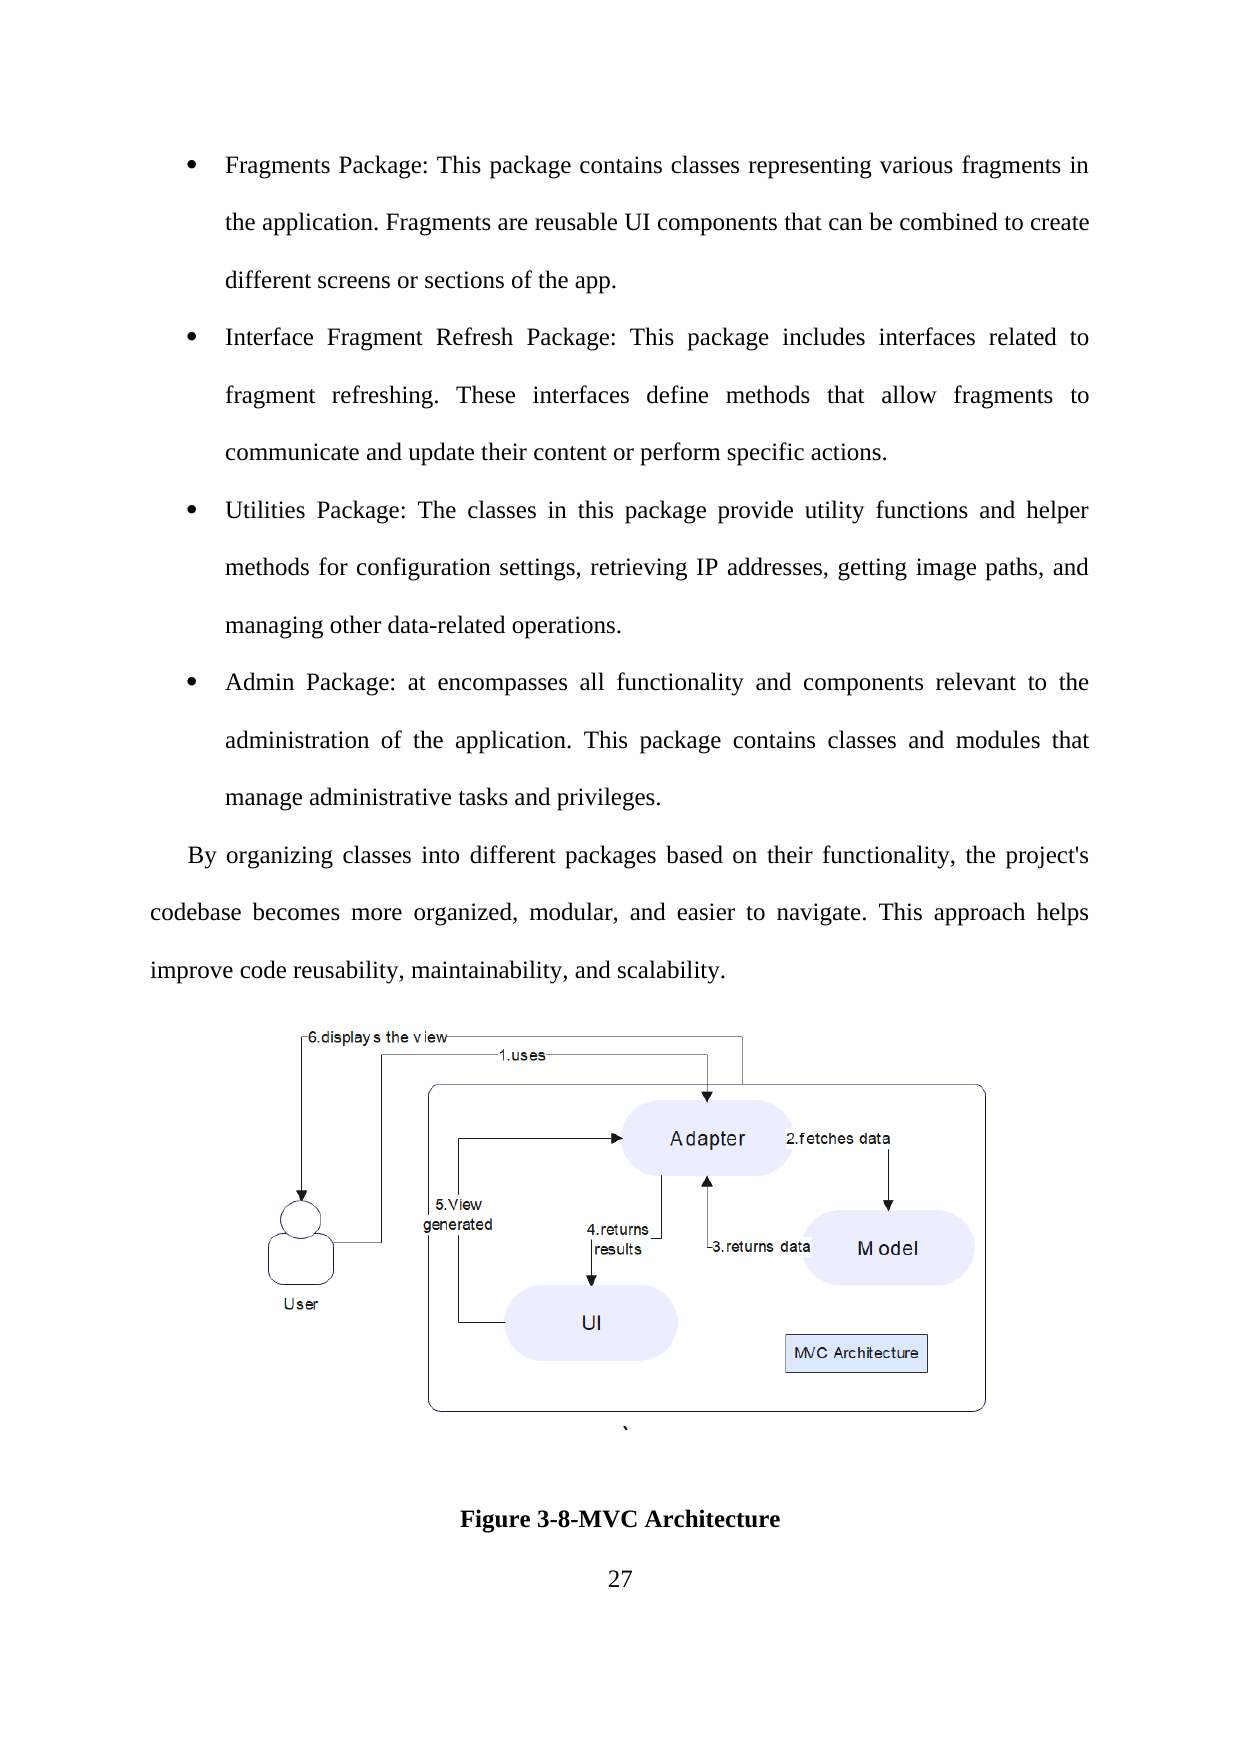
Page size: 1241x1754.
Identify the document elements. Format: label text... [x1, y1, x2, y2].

picture [243, 1012, 997, 1463]
list Utilities Package: The classes in this package provide utility functions and helper methods for configuration settings, retrieving IP addresses, getting image paths, and managing other data-related operations. [187, 495, 1090, 639]
text By organizing classes into different packages based on their functionality, the project's codebase becomes more organized, modular, and easier to navigate. This approach helps improve code reusability, maintainability, and scalability. [150, 840, 1090, 984]
list Admin Package: at encompasses all functionality and components relevant to the administration of the application. This package contains classes and modules that manage administrative tasks and privileges. [187, 667, 1090, 811]
list Interface Fragment Refresh Package: This package includes interfaces related to fragment refreshing. These interfaces define methods that allow fragments to communicate and update their content or perform specific actions. [187, 322, 1090, 466]
list Fragments Package: This package contains classes representing various fragments in the application. Fragments are reusable UI components that can be combined to create different screens or sections of the app. [187, 150, 1090, 294]
